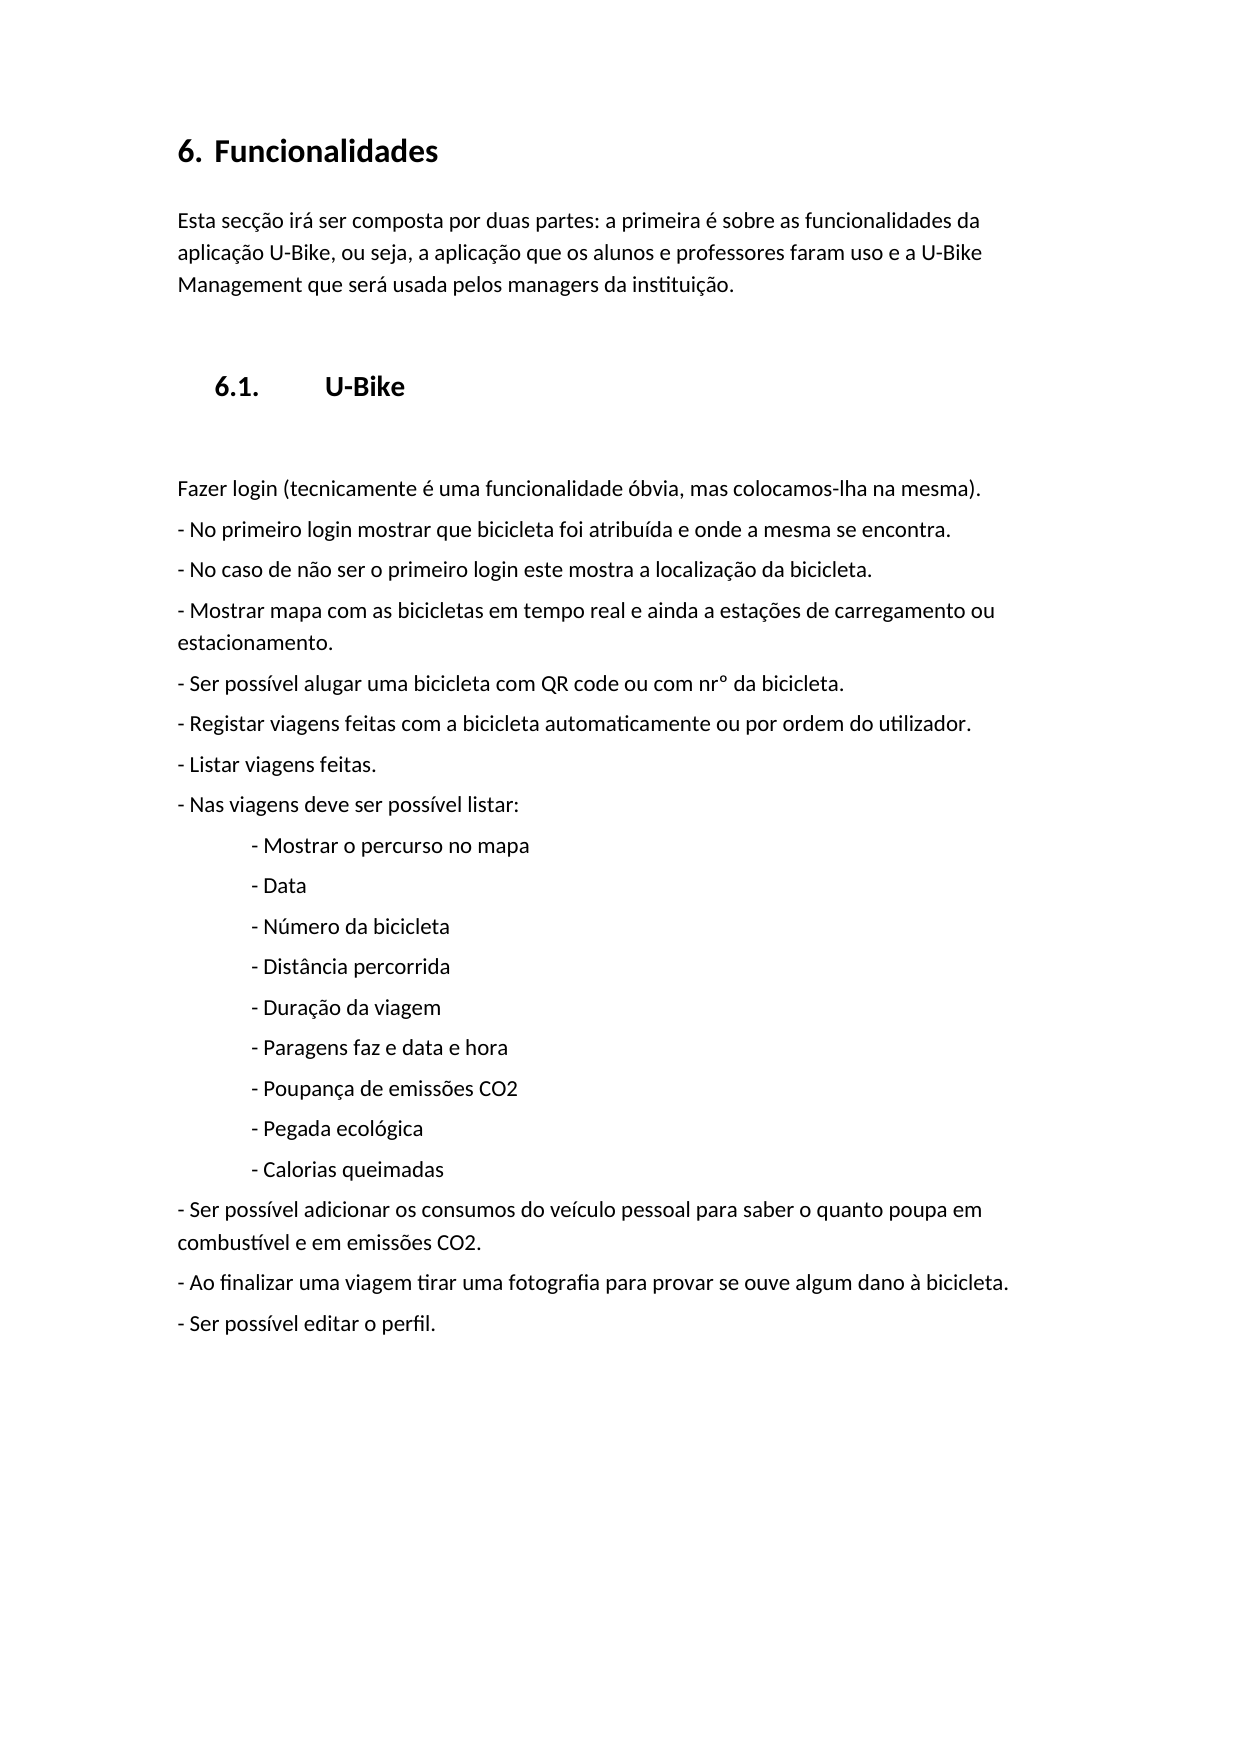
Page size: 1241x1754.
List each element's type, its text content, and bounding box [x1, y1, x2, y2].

text - Calorias queimadas [177, 1155, 1063, 1183]
text - Ser possível editar o perfil. [177, 1309, 1063, 1337]
text - Paragens faz e data e hora [177, 1033, 1063, 1061]
text - Pegada ecológica [177, 1114, 1063, 1142]
text - Registar viagens feitas com a bicicleta automaticamente ou por ordem do utilizador. [177, 709, 1063, 737]
text - Número da bicicleta [177, 912, 1063, 940]
text - No primeiro login mostrar que bicicleta foi atribuída e onde a mesma se encontra. [177, 515, 1063, 543]
text - Listar viagens feitas. [177, 750, 1063, 778]
text Fazer login (tecnicamente é uma funcionalidade óbvia, mas colocamos-lha na mesma). [177, 474, 1063, 502]
text - Nas viagens deve ser possível listar: [177, 790, 1063, 818]
subtitle U-Bike [214, 368, 1063, 403]
text - Distância percorrida [177, 952, 1063, 980]
subtitle Funcionalidades [177, 130, 1063, 171]
text - Mostrar mapa com as bicicletas em tempo real e ainda a estações de carregamento ou estacionamento. [177, 596, 1063, 656]
text - Ser possível adicionar os consumos do veículo pessoal para saber o quanto poupa em combustível e em emissões CO2. [177, 1195, 1063, 1256]
text - Data [177, 871, 1063, 899]
text - Ser possível alugar uma bicicleta com QR code ou com nrº da bicicleta. [177, 669, 1063, 697]
text - No caso de não ser o primeiro login este mostra a localização da bicicleta. [177, 555, 1063, 583]
text - Poupança de emissões CO2 [177, 1074, 1063, 1102]
text Esta secção irá ser composta por duas partes: a primeira é sobre as funcionalidades da aplicação U-Bike, ou seja, a aplicação que os alunos e professores faram uso e a U-Bike Management que será usada pelos managers da instituição. [177, 206, 1063, 298]
text - Ao finalizar uma viagem tirar uma fotografia para provar se ouve algum dano à bicicleta. [177, 1268, 1063, 1296]
text - Mostrar o percurso no mapa [177, 831, 1063, 859]
text - Duração da viagem [177, 993, 1063, 1021]
